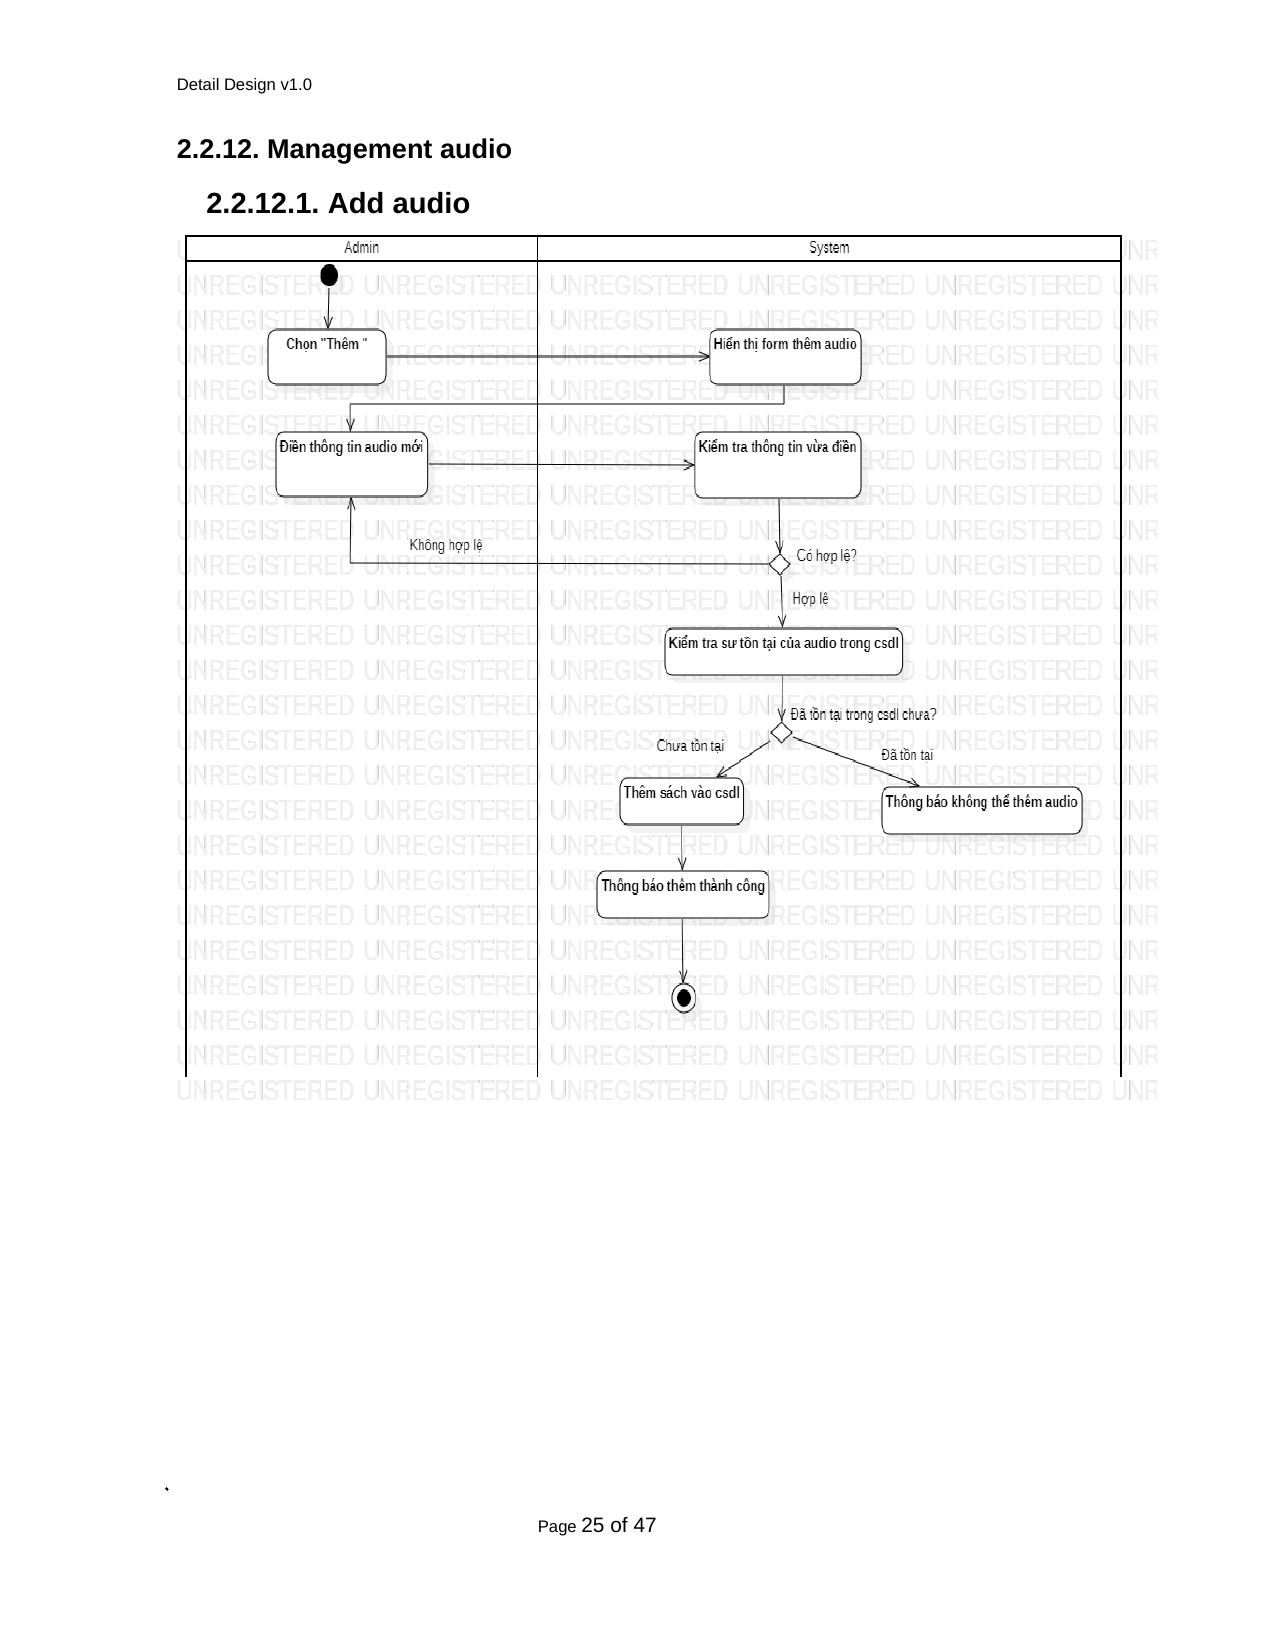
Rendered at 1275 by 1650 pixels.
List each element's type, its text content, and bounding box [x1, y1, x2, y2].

subtitle Add audio [147, 186, 1128, 220]
picture [176, 226, 1158, 1124]
subtitle Management audio [147, 133, 1128, 164]
